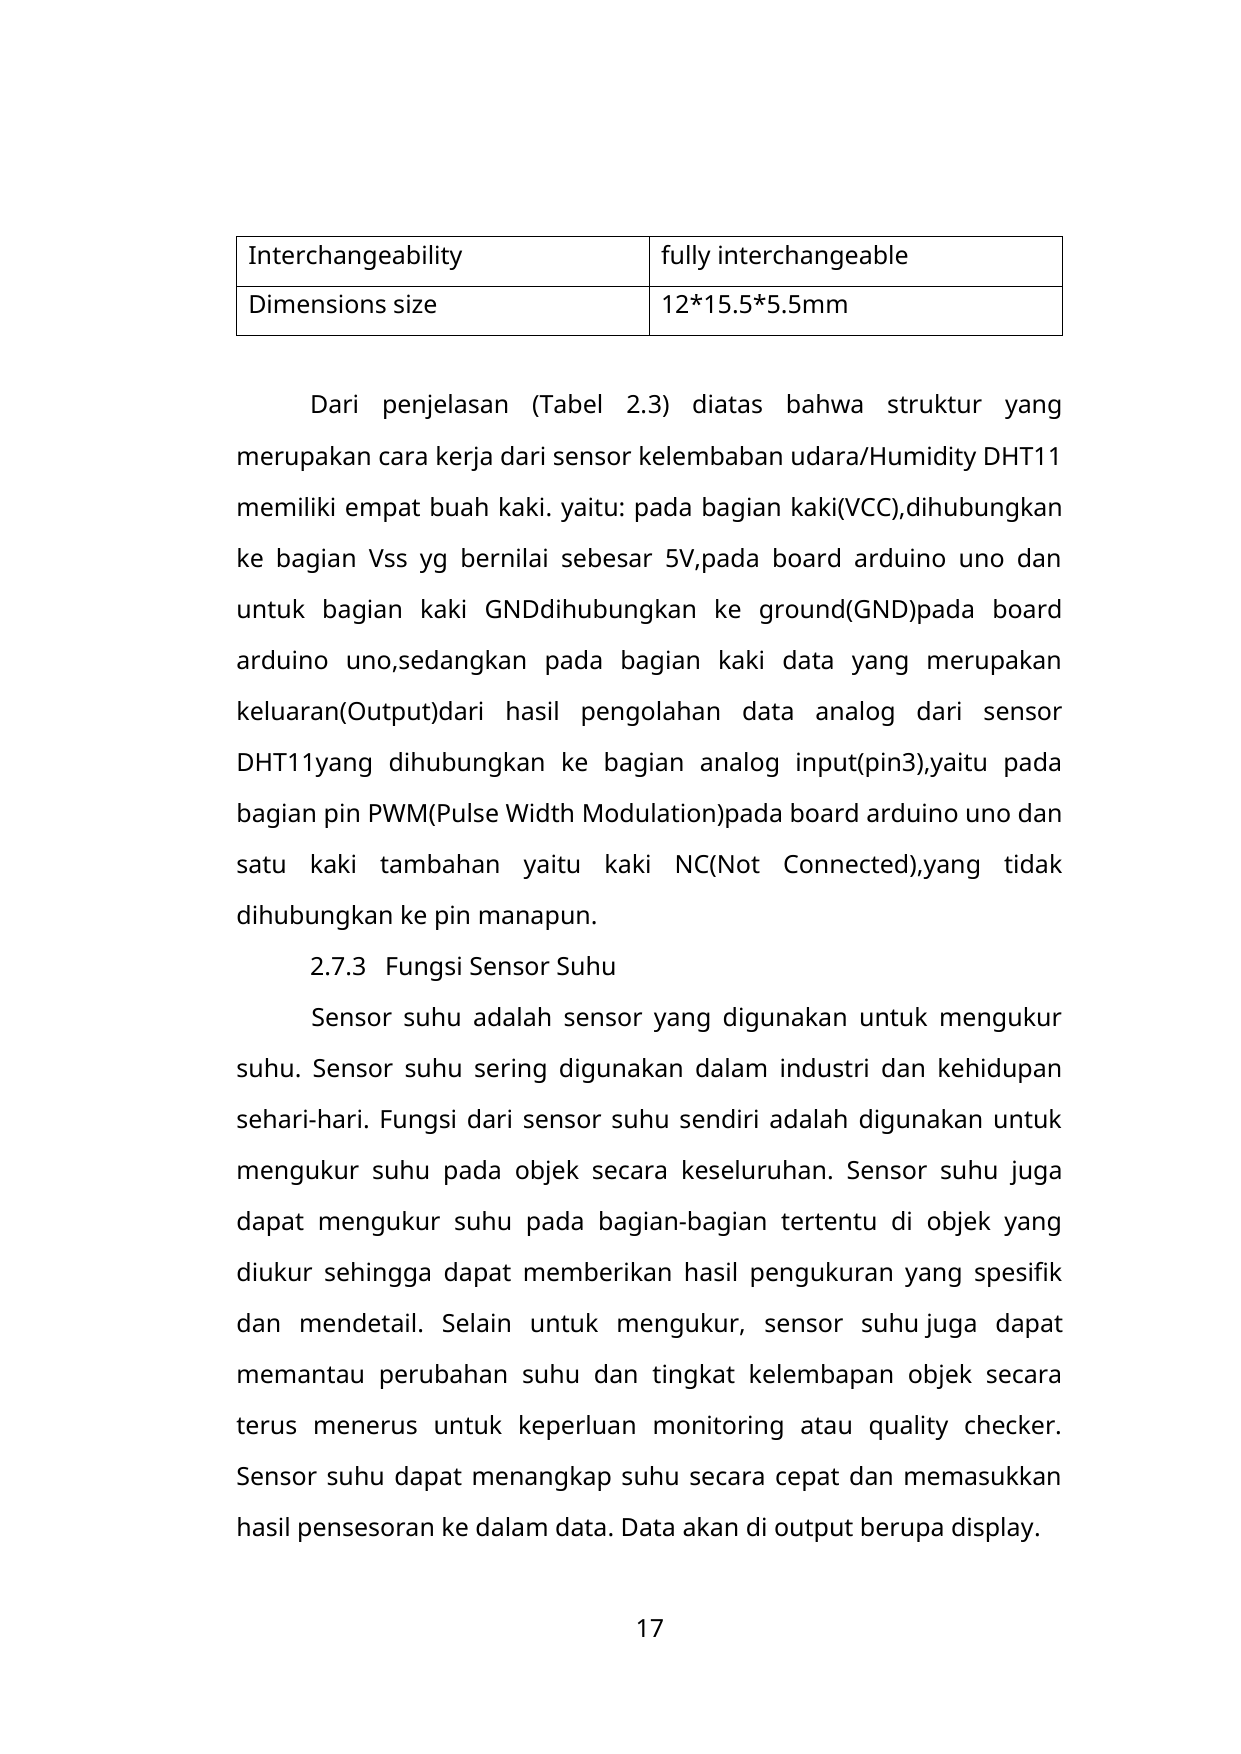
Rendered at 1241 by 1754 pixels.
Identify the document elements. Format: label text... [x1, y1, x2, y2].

list Fungsi Sensor Suhu [310, 948, 1063, 983]
text Sensor suhu adalah sensor yang digunakan untuk mengukur suhu. Sensor suhu sering digunakan dalam industri dan kehidupan sehari-hari. Fungsi dari sensor suhu sendiri adalah digunakan untuk mengukur suhu pada objek secara keseluruhan. Sensor suhu juga dapat mengukur suhu pada bagian-bagian tertentu di objek yang diukur sehingga dapat memberikan hasil pengukuran yang spesifik dan mendetail. Selain untuk mengukur, sensor suhu juga dapat memantau perubahan suhu dan tingkat kelembapan objek secara terus menerus untuk keperluan monitoring atau quality checker. Sensor suhu dapat menangkap suhu secara cepat dan memasukkan hasil pensesoran ke dalam data. Data akan di output berupa display. [236, 999, 1063, 1544]
table_cell Dimensions size [237, 287, 649, 335]
table_cell 12*15.5*5.5mm [650, 287, 1062, 335]
table_cell fully interchangeable [650, 237, 1062, 286]
text Dari penjelasan (Tabel 2.3) diatas bahwa struktur yang merupakan cara kerja dari sensor kelembaban udara/Humidity DHT11 memiliki empat buah kaki. yaitu: pada bagian kaki(VCC),dihubungkan ke bagian Vss yg bernilai sebesar 5V,pada board arduino uno dan untuk bagian kaki GNDdihubungkan ke ground(GND)pada board arduino uno,sedangkan pada bagian kaki data yang merupakan keluaran(Output)dari hasil pengolahan data analog dari sensor DHT11yang dihubungkan ke bagian analog input(pin3),yaitu pada bagian pin PWM(Pulse Width Modulation)pada board arduino uno dan satu kaki tambahan yaitu kaki NC(Not Connected),yang tidak dihubungkan ke pin manapun. [236, 387, 1063, 932]
table_cell Interchangeability [237, 237, 649, 286]
